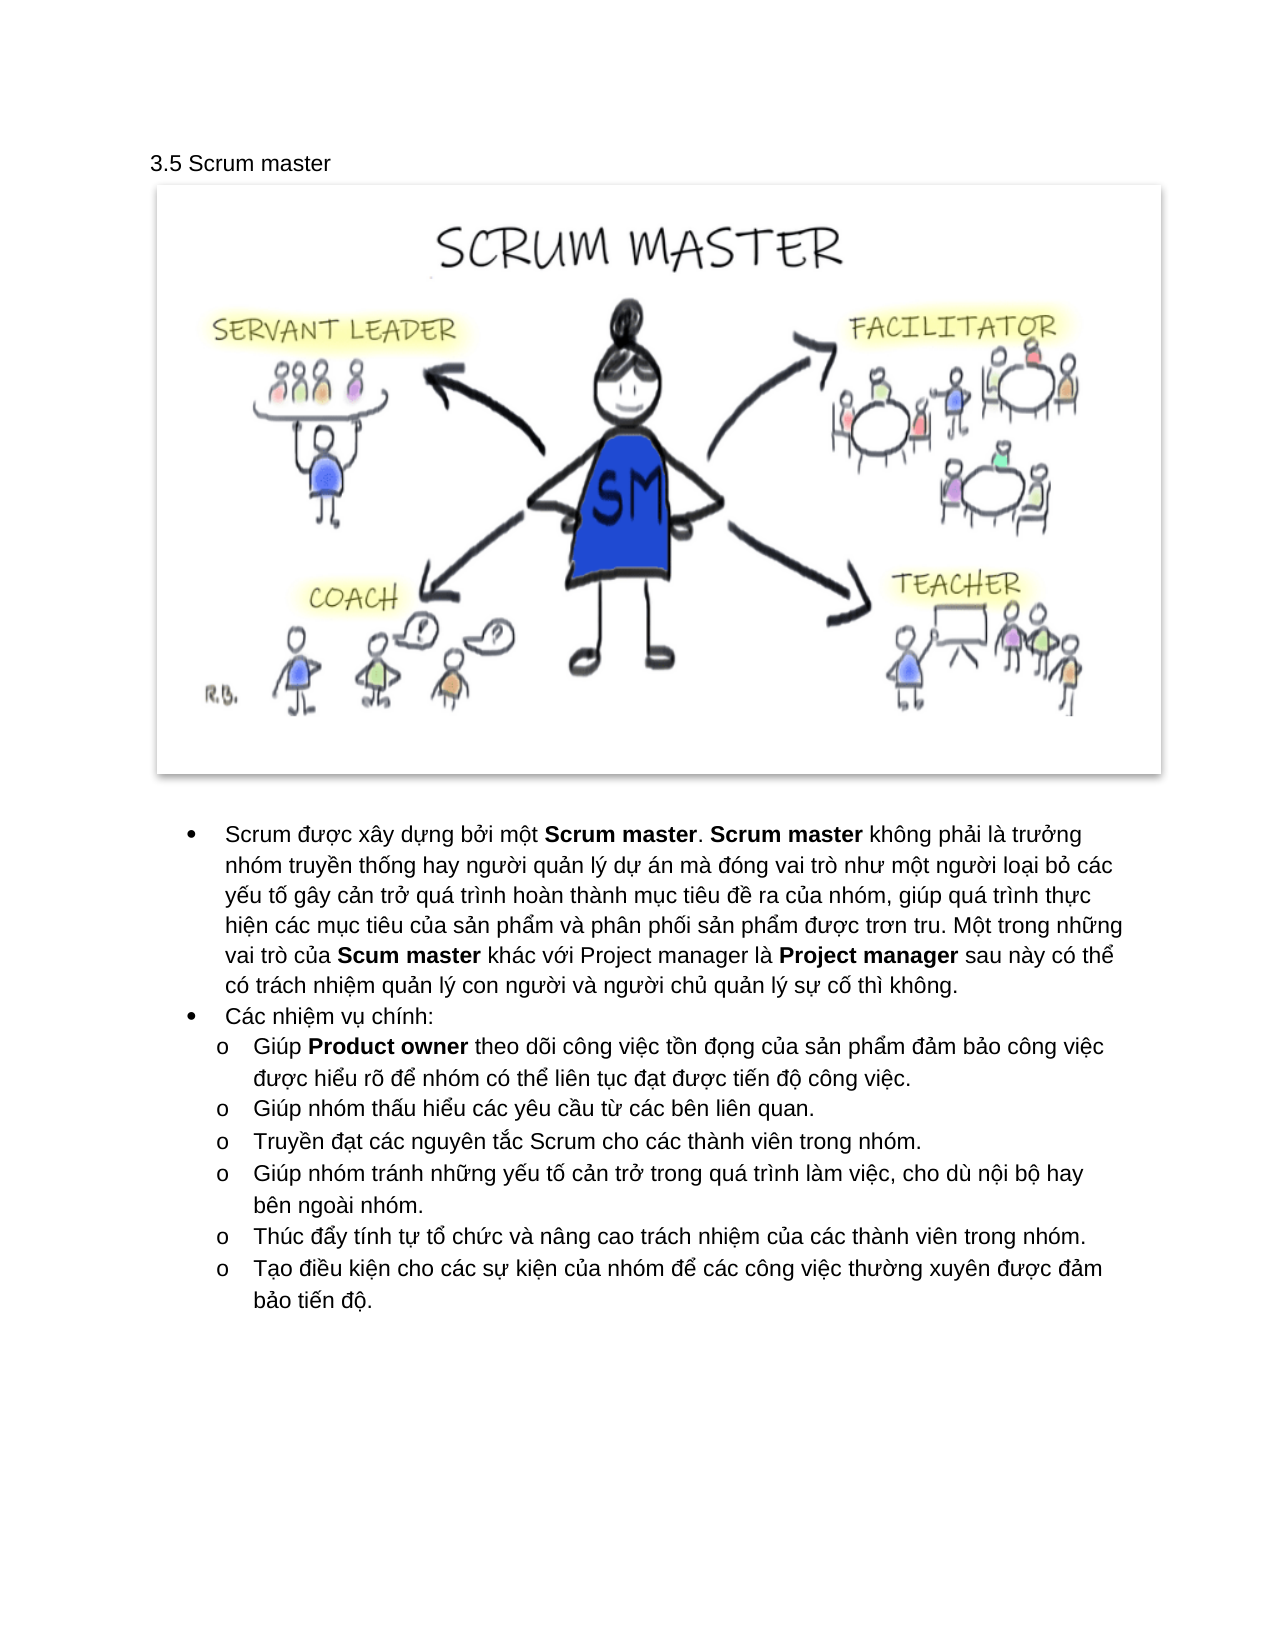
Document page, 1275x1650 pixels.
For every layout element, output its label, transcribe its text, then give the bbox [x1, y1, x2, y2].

list Tạo điều kiện cho các sự kiện của nhóm để các công việc thường xuyên được đảm bảo tiến độ. [216, 1255, 1125, 1314]
list Giúp nhóm thấu hiểu các yêu cầu từ các bên liên quan. [216, 1095, 1125, 1124]
list Truyền đạt các nguyên tắc Scrum cho các thành viên trong nhóm. [216, 1128, 1125, 1156]
list Scrum được xây dựng bởi một Scrum master. Scrum master không phải là trưởng nhóm truyền thống hay người quản lý dự án mà đóng vai trò như một người loại bỏ các yếu tố gây cản trở quá trình hoàn thành mục tiêu đề ra của nhóm, giúp quá trình thực hiện các mục tiêu của sản phẩm và phân phối sản phẩm được trơn tru. Một trong những vai trò của Scum master khác với Project manager là Project manager sau này có thể có trách nhiệm quản lý con người và người chủ quản lý sự cố thì không. [187, 821, 1125, 999]
picture [172, 200, 1147, 760]
list Giúp nhóm tránh những yếu tố cản trở trong quá trình làm việc, cho dù nội bộ hay bên ngoài nhóm. [216, 1160, 1125, 1219]
list Các nhiệm vụ chính: [187, 1003, 1125, 1029]
list Thúc đẩy tính tự tổ chức và nâng cao trách nhiệm của các thành viên trong nhóm. [216, 1223, 1125, 1251]
list Giúp Product owner theo dõi công việc tồn đọng của sản phẩm đảm bảo công việc được hiểu rõ để nhóm có thể liên tục đạt được tiến độ công việc. [216, 1033, 1125, 1091]
